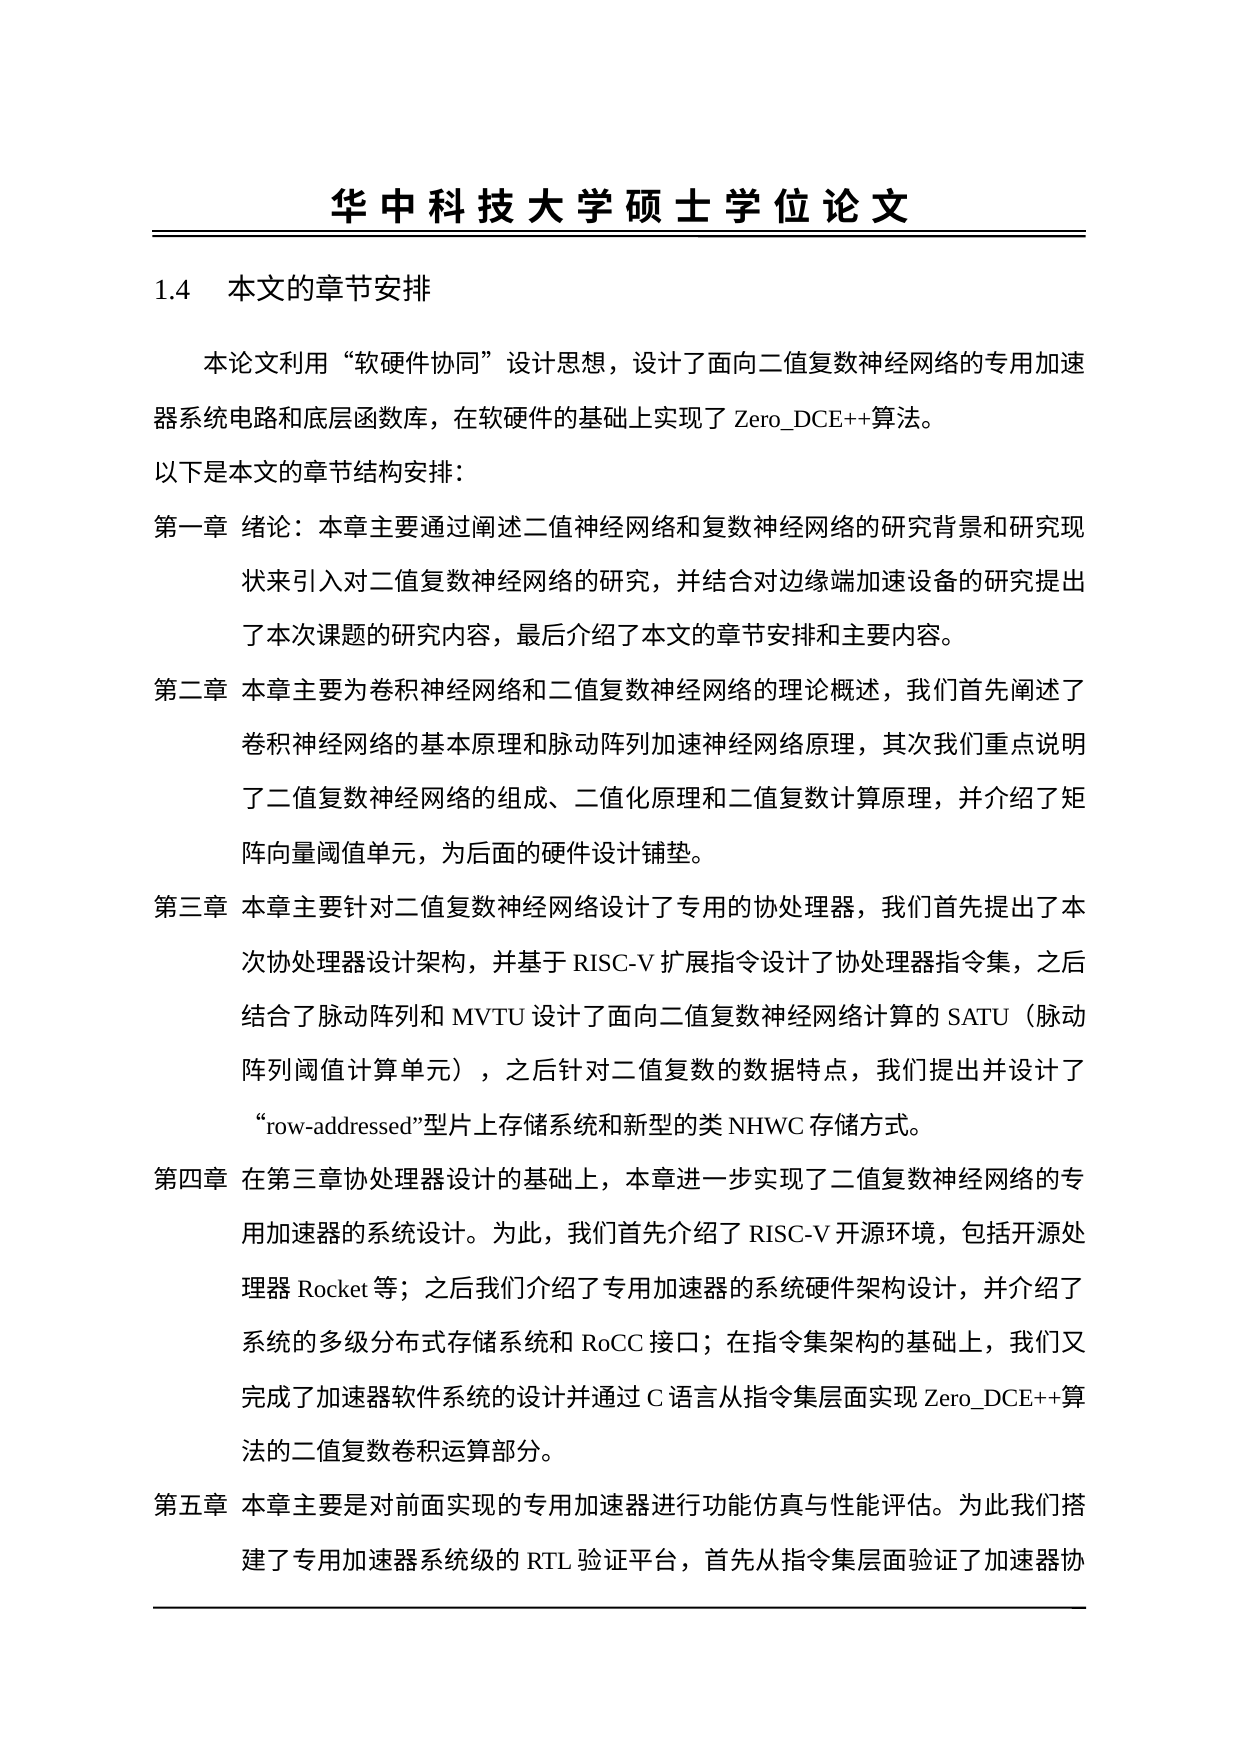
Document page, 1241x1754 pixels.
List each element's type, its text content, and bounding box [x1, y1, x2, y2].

list 绪论：本章主要通过阐述二值神经网络和复数神经网络的研究背景和研究现状来引入对二值复数神经网络的研究，并结合对边缘端加速设备的研究提出了本次课题的研究内容，最后介绍了本文的章节安排和主要内容。 [153, 507, 1087, 652]
subtitle 本文的章节安排 [153, 266, 1087, 308]
list 在第三章协处理器设计的基础上，本章进一步实现了二值复数神经网络的专用加速器的系统设计。为此，我们首先介绍了RISC-V开源环境，包括开源处理器Rocket等；之后我们介绍了专用加速器的系统硬件架构设计，并介绍了系统的多级分布式存储系统和RoCC接口；在指令集架构的基础上，我们又完成了加速器软件系统的设计并通过C语言从指令集层面实现Zero_DCE++算法的二值复数卷积运算部分。 [153, 1159, 1087, 1468]
list 本章主要针对二值复数神经网络设计了专用的协处理器，我们首先提出了本次协处理器设计架构，并基于RISC-V扩展指令设计了协处理器指令集，之后结合了脉动阵列和MVTU设计了面向二值复数神经网络计算的SATU（脉动阵列阈值计算单元），之后针对二值复数的数据特点，我们提出并设计了“row-addressed”型片上存储系统和新型的类NHWC存储方式。 [153, 888, 1087, 1141]
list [153, 1486, 1087, 1576]
text 本论文利用“软硬件协同”设计思想，设计了面向二值复数神经网络的专用加速器系统电路和底层函数库，在软硬件的基础上实现了Zero_DCE++算法。 [153, 344, 1087, 434]
list 本章主要为卷积神经网络和二值复数神经网络的理论概述，我们首先阐述了卷积神经网络的基本原理和脉动阵列加速神经网络原理，其次我们重点说明了二值复数神经网络的组成、二值化原理和二值复数计算原理，并介绍了矩阵向量阈值单元，为后面的硬件设计铺垫。 [153, 670, 1087, 869]
text 以下是本文的章节结构安排： [153, 453, 1087, 489]
